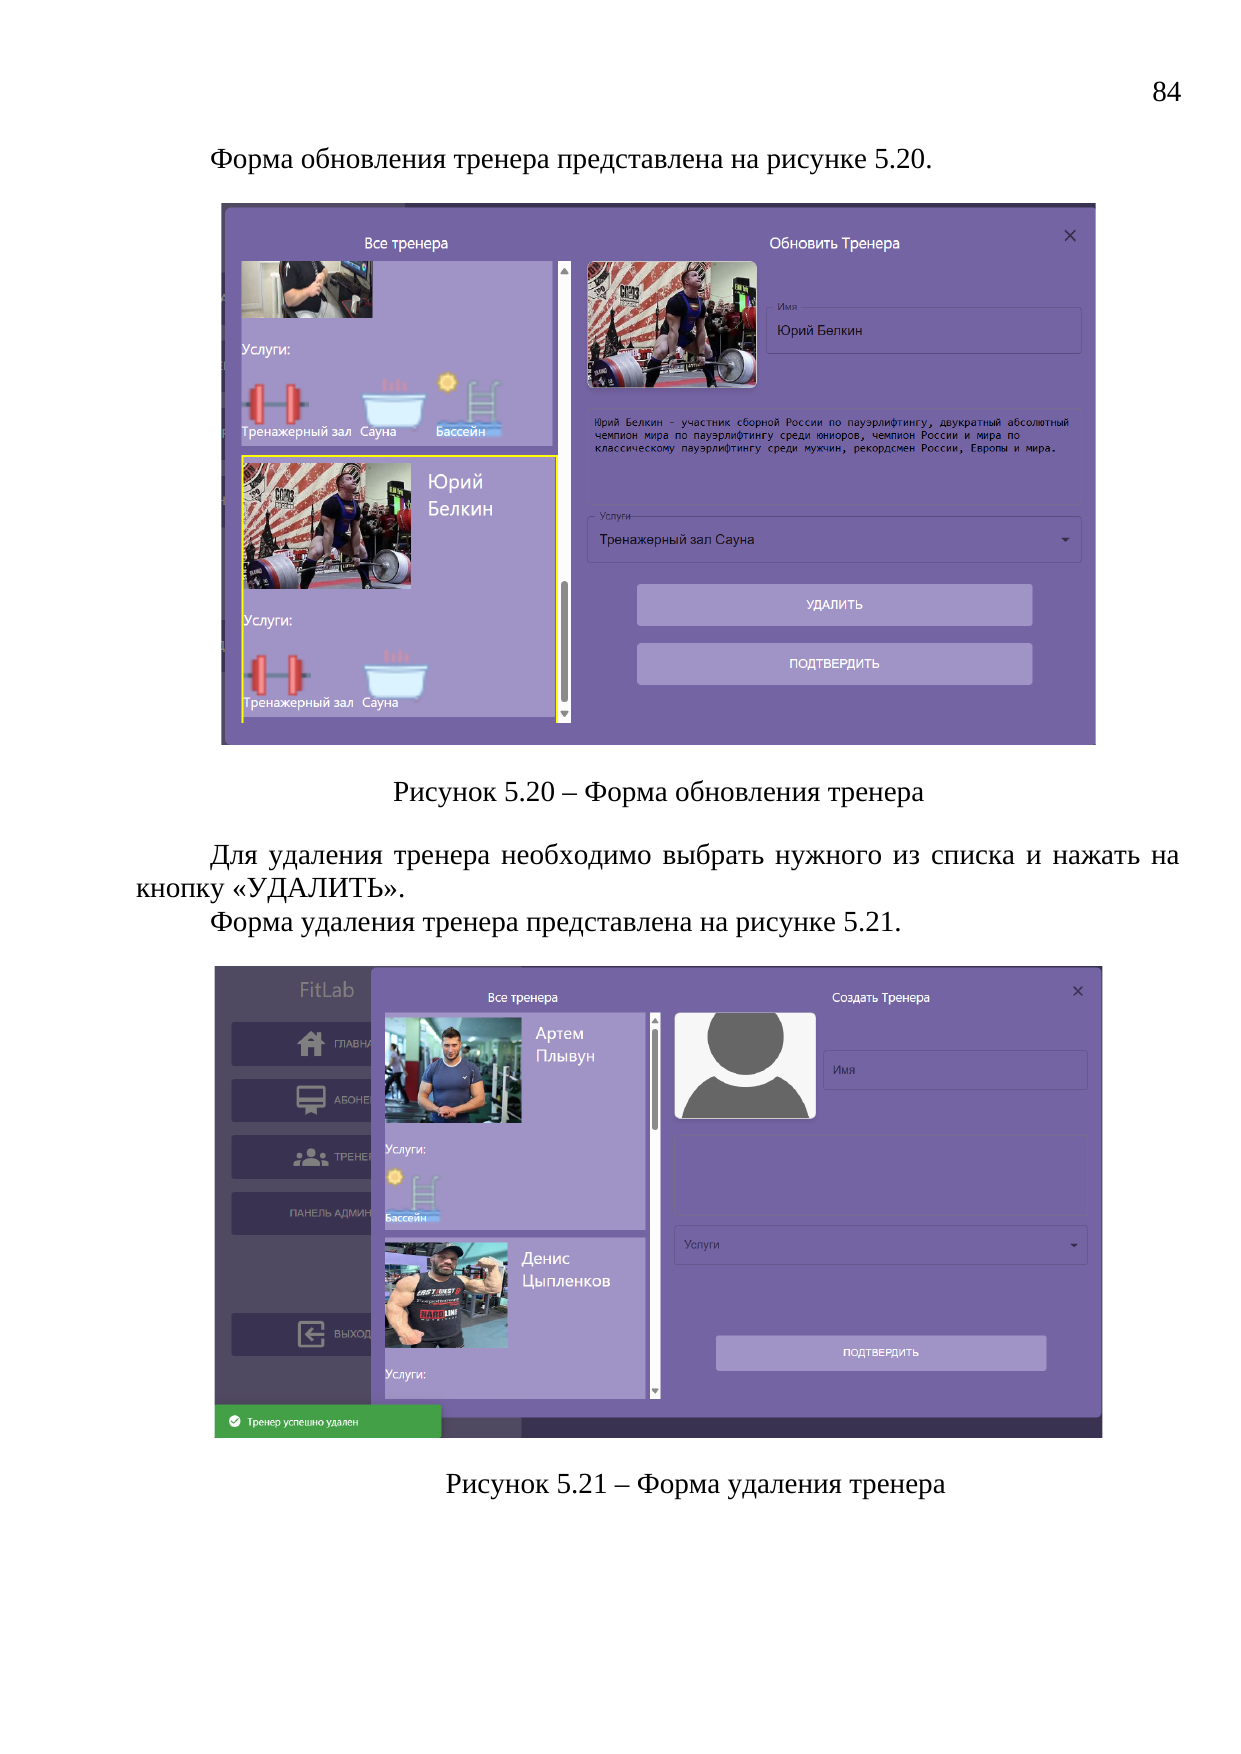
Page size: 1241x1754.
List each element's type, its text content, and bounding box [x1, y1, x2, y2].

text Форма обновления тренера представлена на рисунке 5.20. [136, 141, 1181, 174]
text Рисунок 5.21 – Форма удаления тренера [136, 1467, 1181, 1500]
text Для удаления тренера необходимо выбрать нужного из списка и нажать на кнопку «УДАЛИТЬ». [136, 837, 1181, 904]
text Рисунок 5.20 – Форма обновления тренера [136, 774, 1181, 808]
picture [214, 966, 1103, 1438]
picture [221, 203, 1096, 745]
text Форма удаления тренера представлена на рисунке 5.21. [136, 904, 1181, 937]
